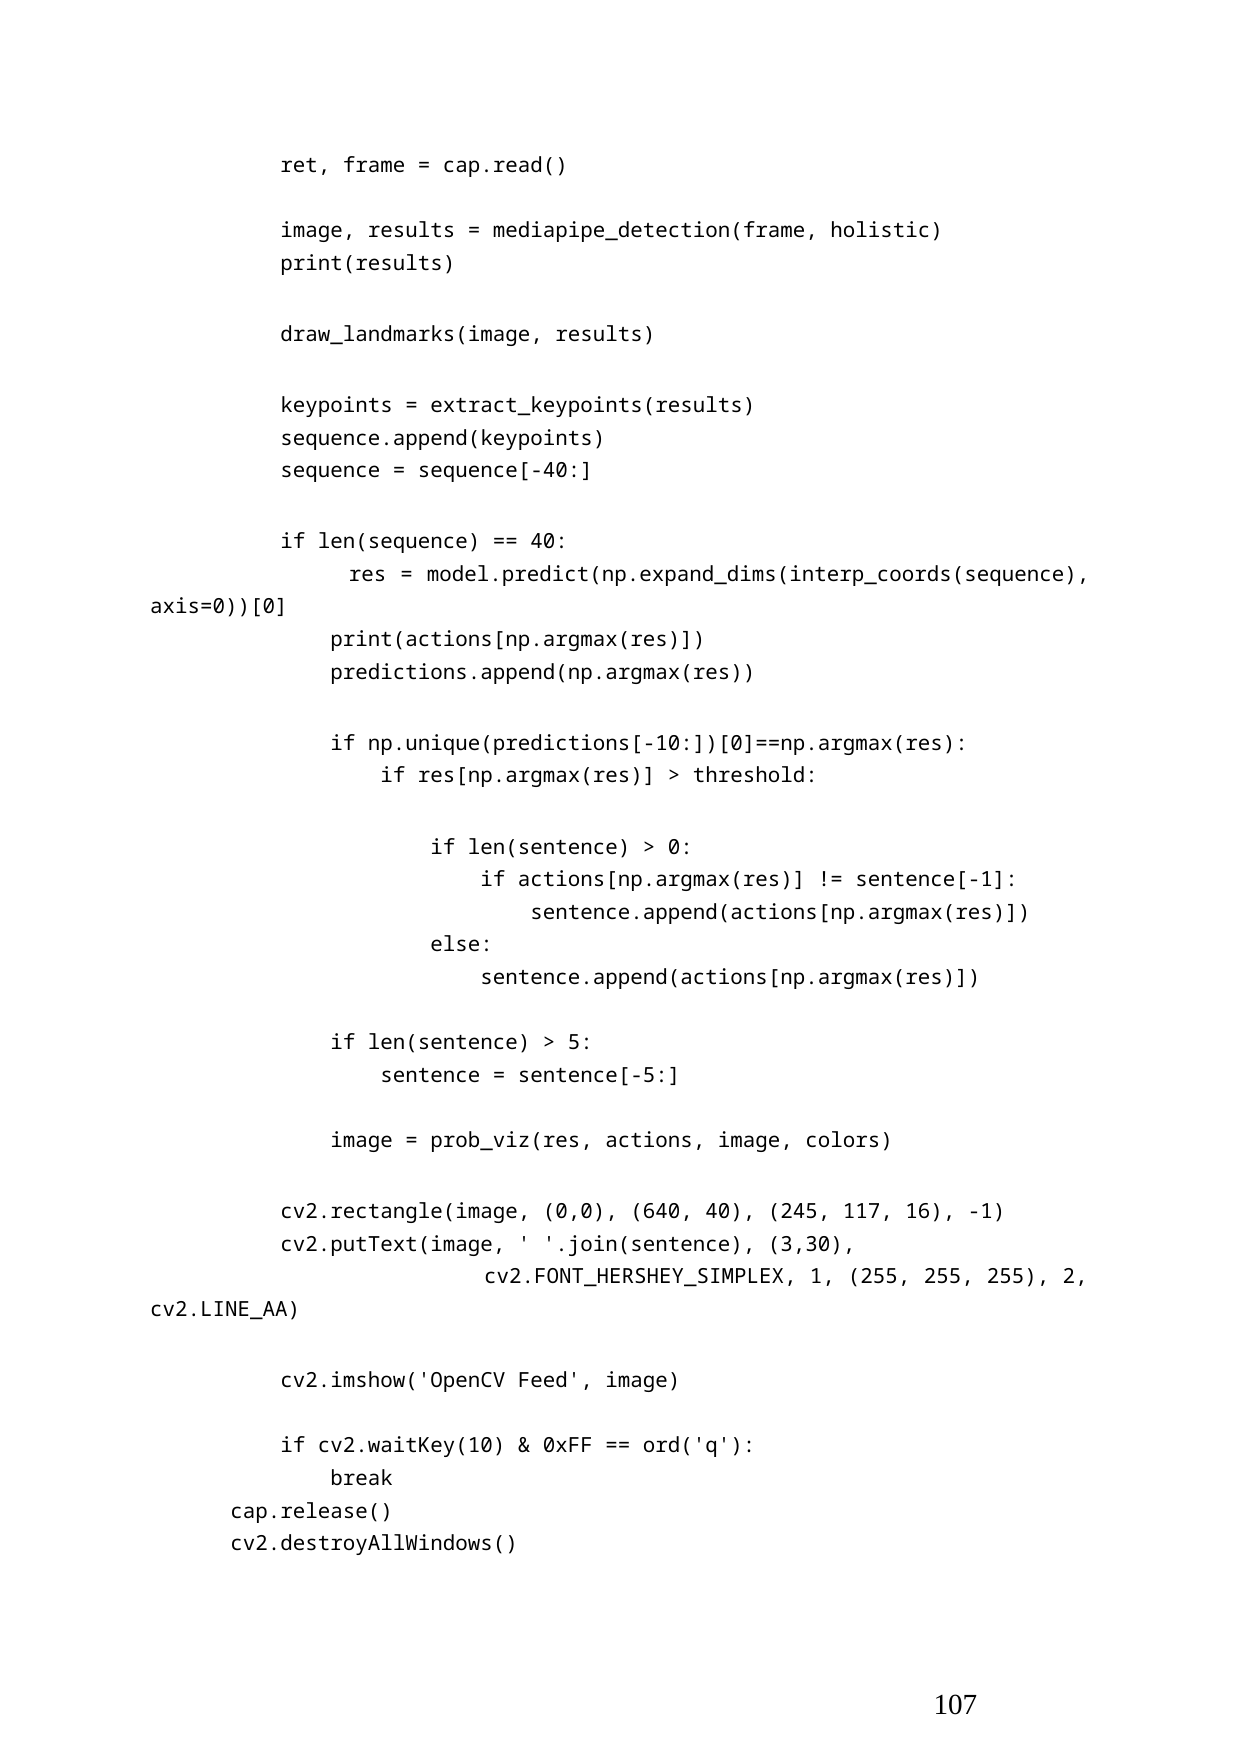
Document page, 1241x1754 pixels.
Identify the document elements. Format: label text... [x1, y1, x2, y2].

text if np.unique(predictions[-10:])[0]==np.argmax(res): [150, 728, 1090, 756]
text sentence.append(actions[np.argmax(res)]) [150, 897, 1090, 925]
text cv2.imshow('OpenCV Feed', image) [150, 1365, 1090, 1394]
text draw_landmarks(image, results) [150, 319, 1090, 347]
text sentence = sentence[-5:] [150, 1060, 1090, 1088]
text else: [150, 929, 1090, 958]
text ret, frame = cap.read() [150, 150, 1090, 178]
text if cv2.waitKey(10) & 0xFF == ord('q'): [150, 1431, 1090, 1459]
text if len(sentence) > 5: [150, 1027, 1090, 1056]
text keypoints = extract_keypoints(results) [150, 390, 1090, 418]
text sequence.append(keypoints) [150, 423, 1090, 451]
text sequence = sequence[-40:] [150, 455, 1090, 484]
text if len(sentence) > 0: [150, 832, 1090, 860]
text if len(sequence) == 40: [150, 526, 1090, 555]
text predictions.append(np.argmax(res)) [150, 657, 1090, 685]
text res = model.predict(np.expand_dims(interp_coords(sequence), axis=0))[0] [150, 559, 1090, 620]
text cv2.rectangle(image, (0,0), (640, 40), (245, 117, 16), -1) [150, 1196, 1090, 1225]
text cap.release() [150, 1496, 1090, 1524]
text cv2.destroyAllWindows() [150, 1528, 1090, 1557]
text print(actions[np.argmax(res)]) [150, 624, 1090, 653]
text cv2.putText(image, ' '.join(sentence), (3,30), [150, 1229, 1090, 1257]
text break [150, 1463, 1090, 1492]
text image, results = mediapipe_detection(frame, holistic) [150, 215, 1090, 244]
text image = prob_viz(res, actions, image, colors) [150, 1125, 1090, 1154]
text cv2.FONT_HERSHEY_SIMPLEX, 1, (255, 255, 255), 2, cv2.LINE_AA) [150, 1262, 1090, 1323]
text sentence.append(actions[np.argmax(res)]) [150, 962, 1090, 991]
text if actions[np.argmax(res)] != sentence[-1]: [150, 864, 1090, 893]
text if res[np.argmax(res)] > threshold: [150, 761, 1090, 789]
text print(results) [150, 248, 1090, 276]
